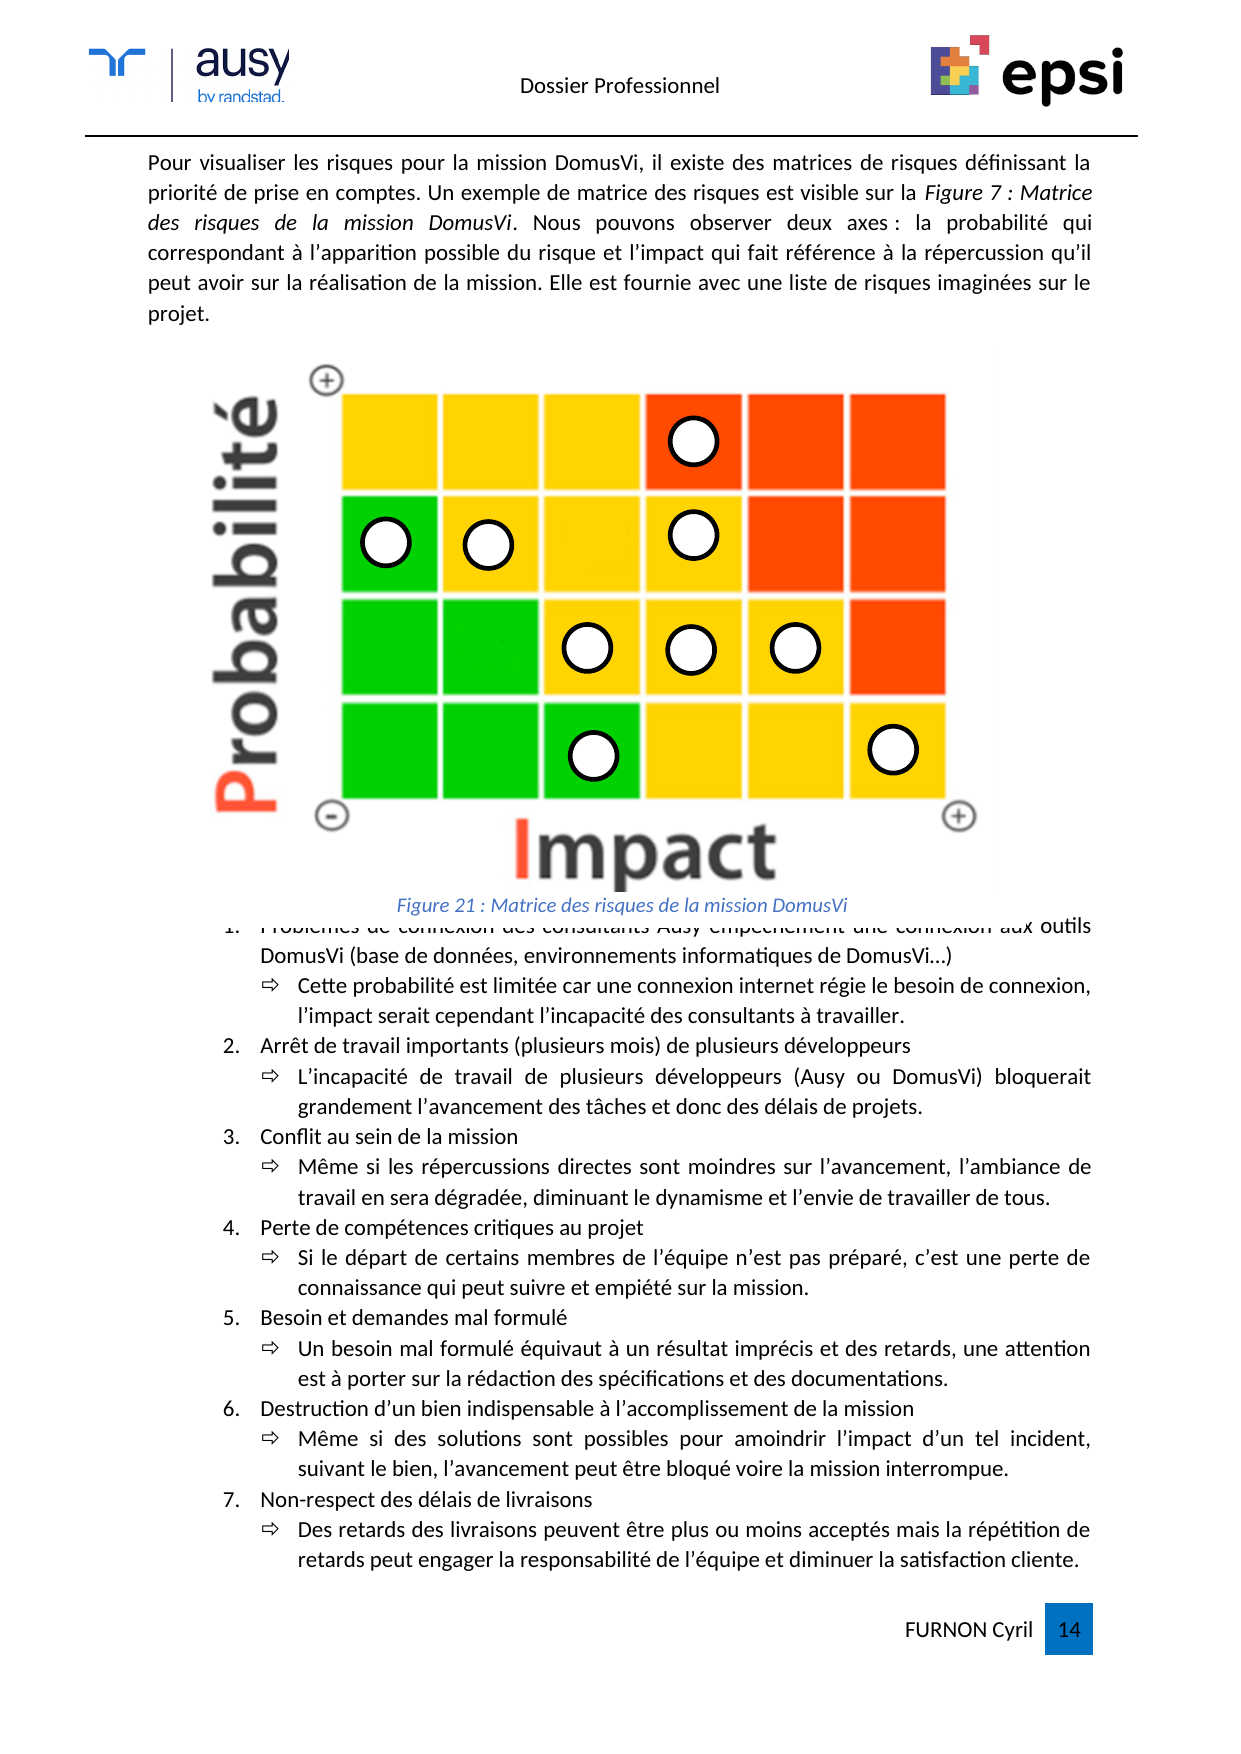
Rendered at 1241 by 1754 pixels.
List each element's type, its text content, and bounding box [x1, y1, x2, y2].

list Besoin et demandes mal formulé [223, 1303, 1093, 1331]
list Destruction d’un bien indispensable à l’accomplissement de la mission [223, 1394, 1093, 1422]
list Perte de compétences critiques au projet [223, 1213, 1093, 1241]
list Des retards des livraisons peuvent être plus ou moins acceptés mais la répétition de retards peut engager la responsabilité de l’équipe et diminuer la satisfaction cliente. [260, 1515, 1093, 1573]
list Conflit au sein de la mission [223, 1122, 1093, 1150]
list Un besoin mal formulé équivaut à un résultat imprécis et des retards, une attention est à porter sur la rédaction des spécifications et des documentations. [260, 1334, 1093, 1392]
list Non-respect des délais de livraisons [223, 1485, 1093, 1513]
text Pour visualiser les risques pour la mission DomusVi, il existe des matrices de risques définissant la priorité de prise en comptes. Un exemple de matrice des risques est visible sur la Figure 7 : Matrice des risques de la mission DomusVi. Nous pouvons observer deux axes : la probabilité qui correspondant à l’apparition possible du risque et l’impact qui fait référence à la répercussion qu’il peut avoir sur la réalisation de la mission. Elle est fournie avec une liste de risques imaginées sur le projet. [148, 148, 1093, 327]
picture [88, 48, 289, 102]
list Si le départ de certains membres de l’équipe n’est pas préparé, c’est une perte de connaissance qui peut suivre et empiété sur la mission. [260, 1243, 1093, 1301]
list Même si les répercussions directes sont moindres sur l’avancement, l’ambiance de travail en sera dégradée, diminuant le dynamisme et l’envie de travailler de tous. [260, 1152, 1093, 1211]
list L’incapacité de travail de plusieurs développeurs (Ausy ou DomusVi) bloquerait grandement l’avancement des tâches et donc des délais de projets. [260, 1062, 1093, 1120]
list Cette probabilité est limitée car une connexion internet régie le besoin de connexion, l’impact serait cependant l’incapacité des consultants à travailler. [260, 971, 1093, 1029]
list Même si des solutions sont possibles pour amoindrir l’impact d’un tel incident, suivant le bien, l’avancement peut être bloqué voire la mission interrompue. [260, 1424, 1093, 1482]
list Arrêt de travail importants (plusieurs mois) de plusieurs développeurs [223, 1032, 1093, 1059]
picture [191, 348, 999, 894]
